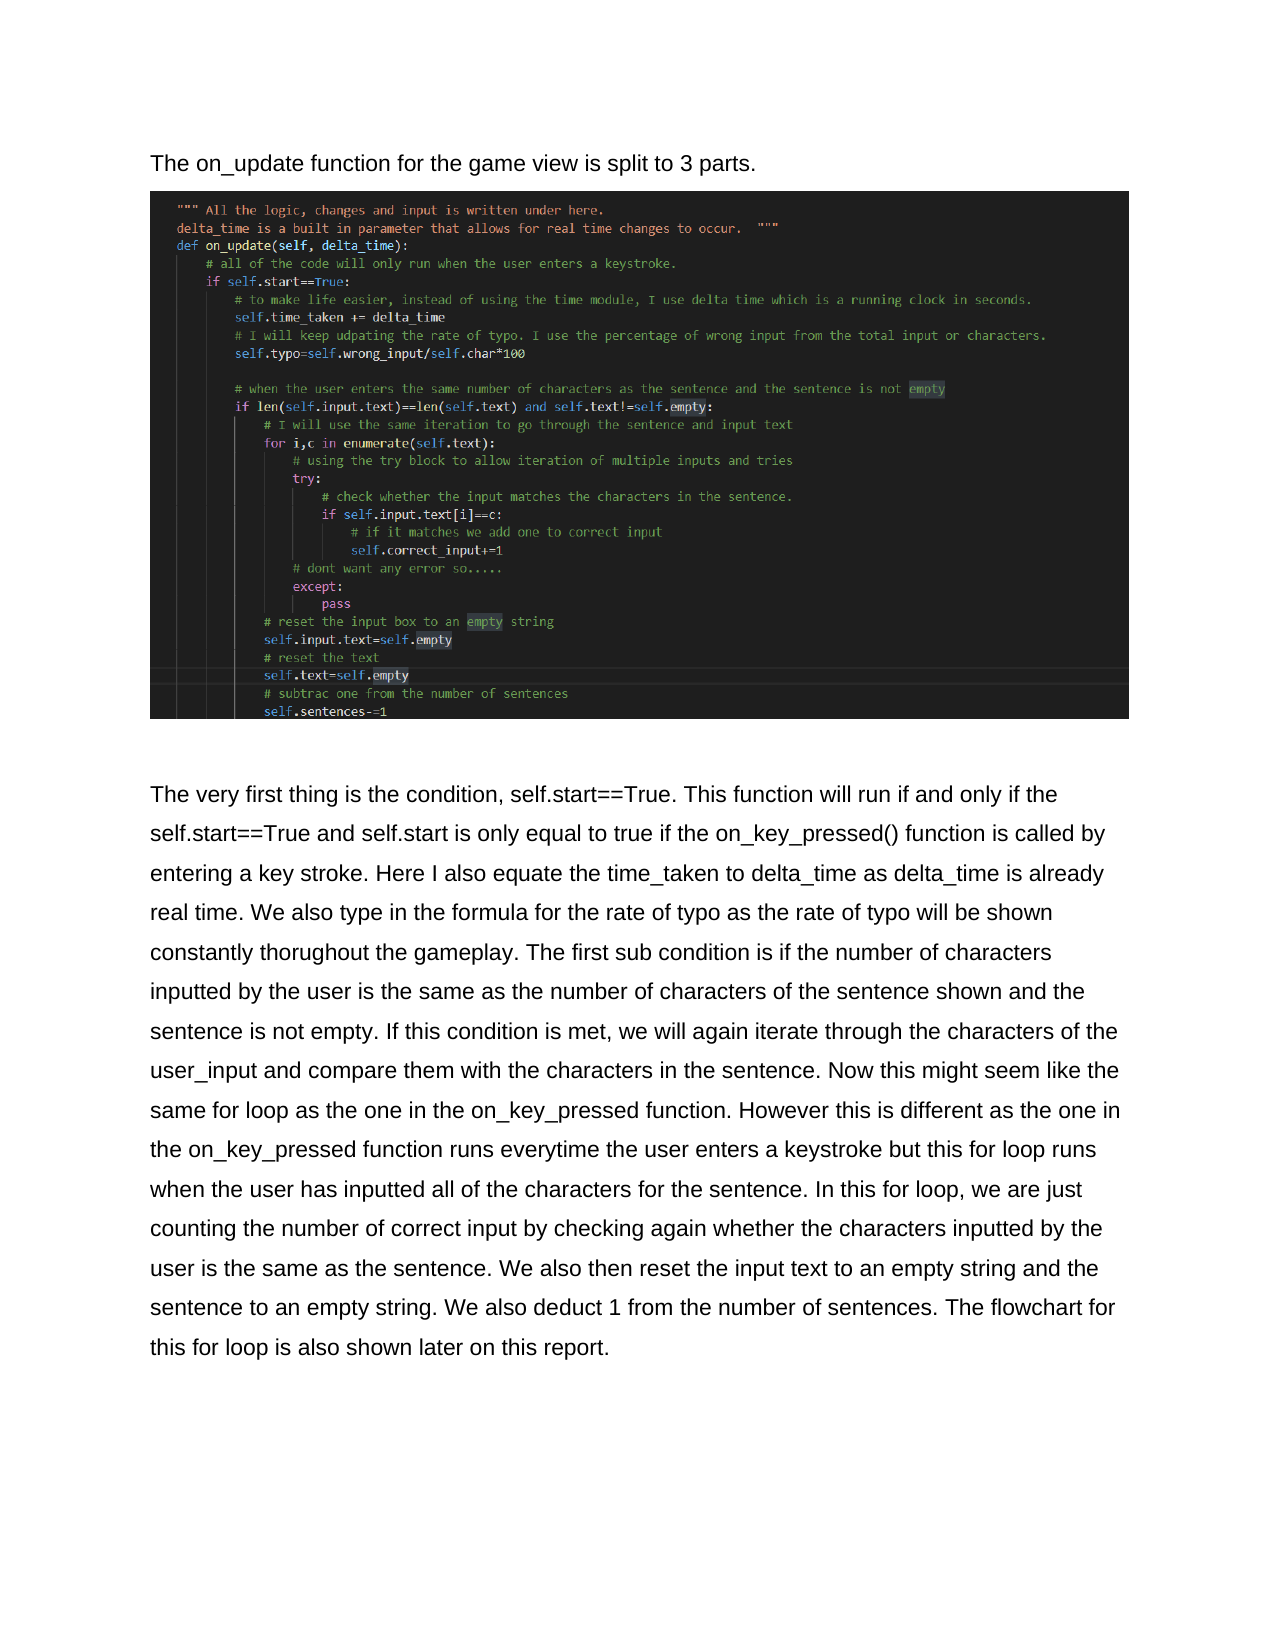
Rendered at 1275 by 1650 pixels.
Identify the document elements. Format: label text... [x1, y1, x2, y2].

picture [150, 191, 1129, 719]
text The on_update function for the game view is split to 3 parts. [150, 150, 1125, 176]
text The very first thing is the condition, self.start==True. This function will run if and only if the self.start==True and self.start is only equal to true if the on_key_pressed() function is called by entering a key stroke. Here I also equate the time_taken to delta_time as delta_time is already real time. We also type in the formula for the rate of typo as the rate of typo will be shown constantly thorughout the gameplay. The first sub condition is if the number of characters inputted by the user is the same as the number of characters of the sentence shown and the sentence is not empty. If this condition is met, we will again iterate through the characters of the user_input and compare them with the characters in the sentence. Now this might seem like the same for loop as the one in the on_key_pressed function. However this is different as the one in the on_key_pressed function runs everytime the user enters a keystroke but this for loop runs when the user has inputted all of the characters for the sentence. In this for loop, we are just counting the number of correct input by checking again whether the characters inputted by the user is the same as the sentence. We also then reset the input text to an empty string and the sentence to an empty string. We also deduct 1 from the number of sentences. The flowchart for this for loop is also shown later on this report. [150, 719, 1125, 1360]
